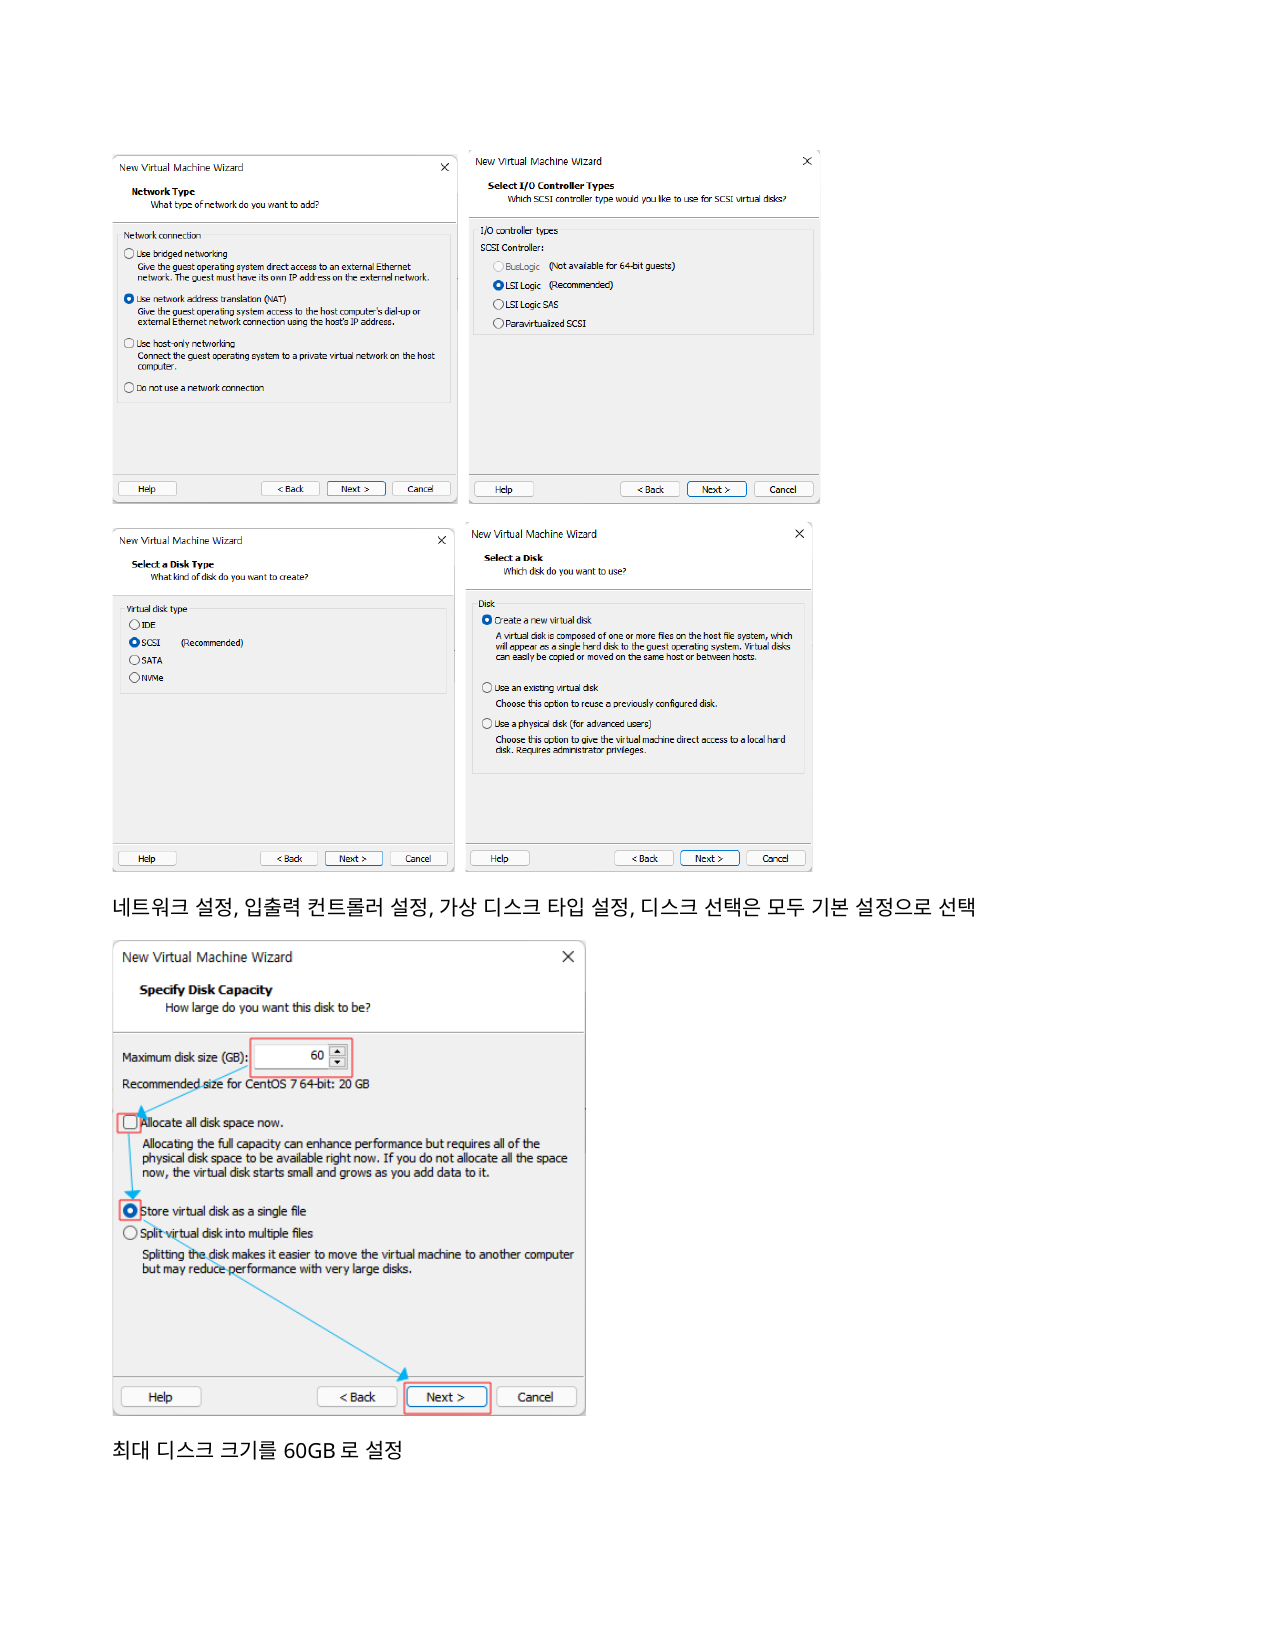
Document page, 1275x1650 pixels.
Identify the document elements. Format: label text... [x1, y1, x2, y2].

picture [112, 154, 458, 504]
picture [112, 528, 455, 872]
picture [112, 940, 586, 1416]
picture [465, 522, 813, 872]
picture [468, 150, 821, 504]
text 네트워크 설정, 입출력 컨트롤러 설정, 가상 디스크 타입 설정, 디스크 선택은 모두 기본 설정으로 선택 [112, 891, 1162, 921]
text 최대 디스크 크기를 60GB로 설정 [112, 1434, 1162, 1464]
